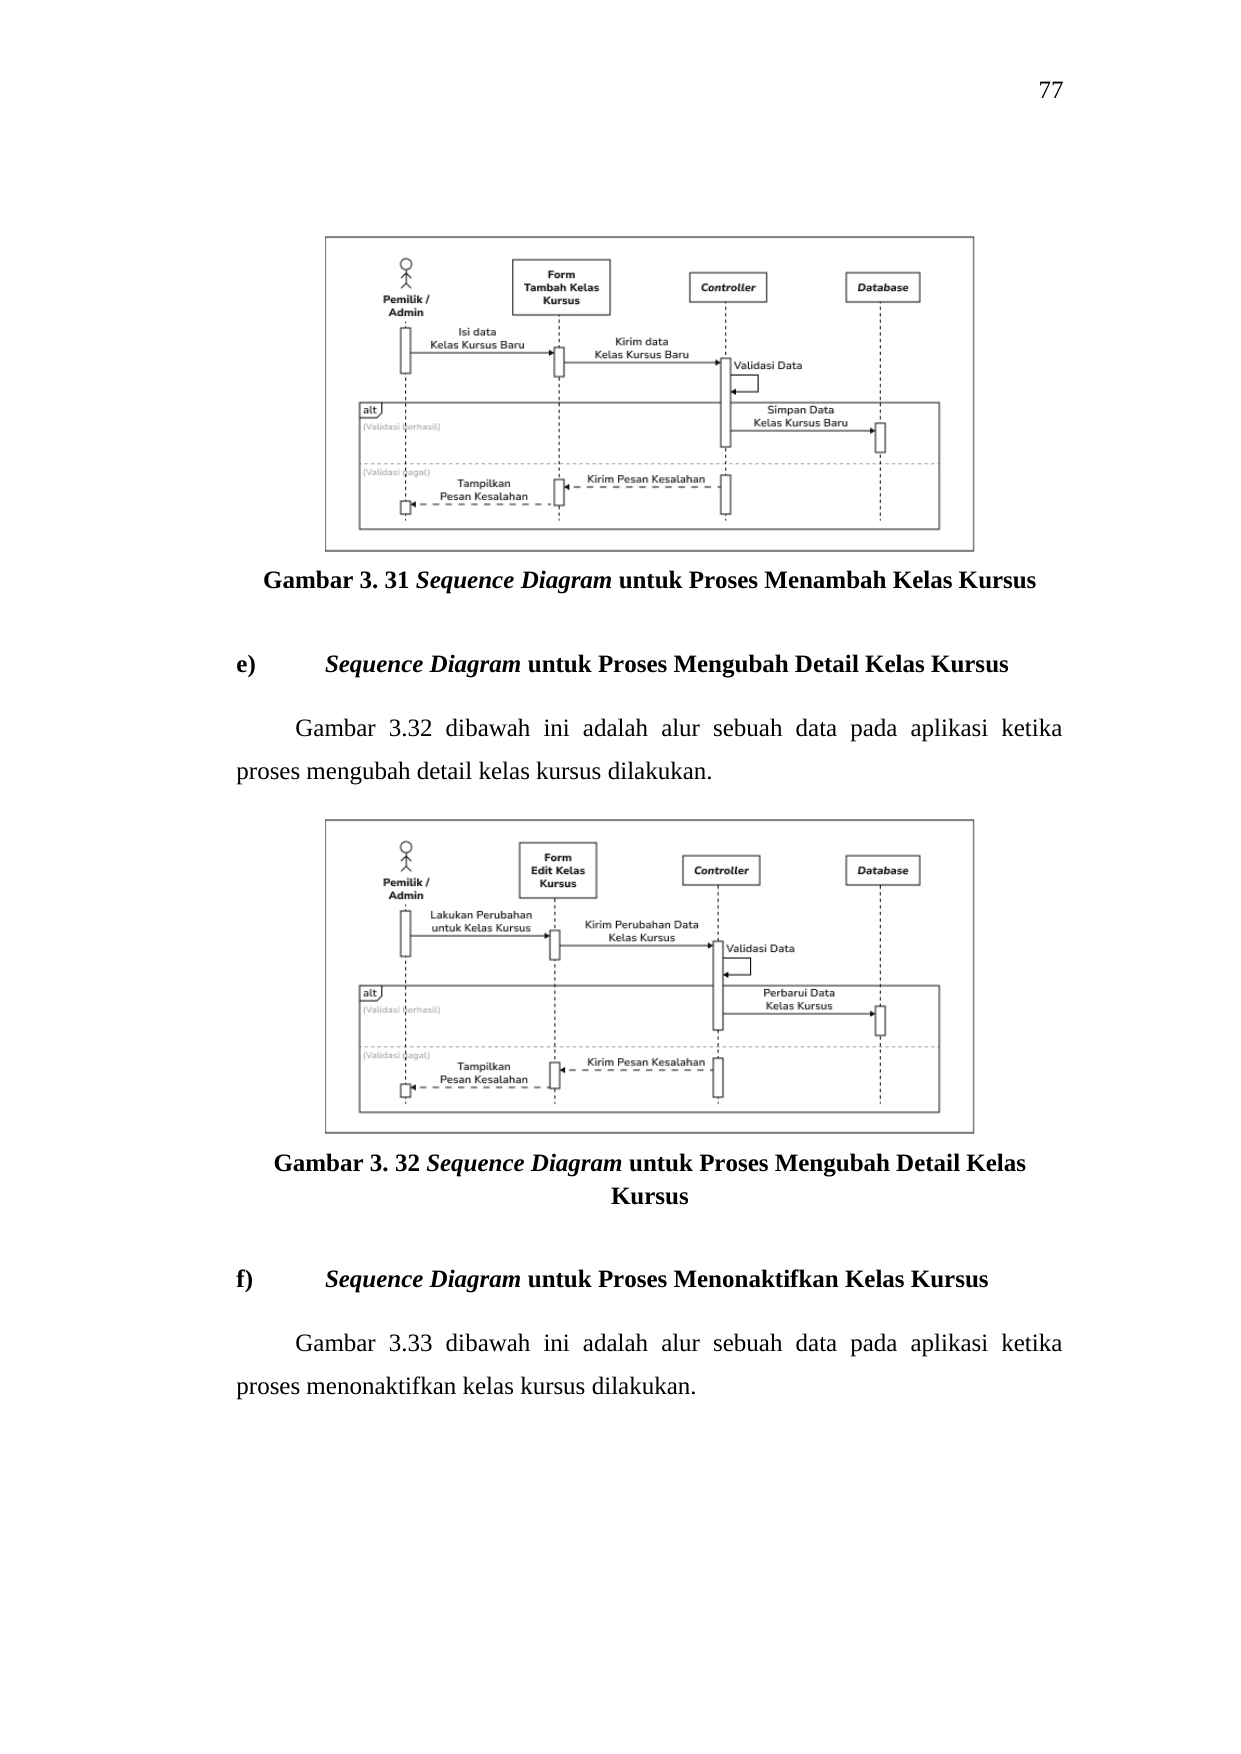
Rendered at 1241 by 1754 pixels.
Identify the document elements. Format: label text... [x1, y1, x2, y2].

picture [325, 236, 975, 552]
text Gambar 3.32 dibawah ini adalah alur sebuah data pada aplikasi ketika proses mengubah detail kelas kursus dilakukan. [236, 713, 1063, 784]
text Gambar 3. 31 Sequence Diagram untuk Proses Menambah Kelas Kursus [236, 566, 1063, 594]
text Gambar 3.33 dibawah ini adalah alur sebuah data pada aplikasi ketika proses menonaktifkan kelas kursus dilakukan. [236, 1328, 1063, 1400]
subtitle Sequence Diagram untuk Proses Mengubah Detail Kelas Kursus [236, 649, 1063, 677]
picture [325, 819, 975, 1134]
subtitle Sequence Diagram untuk Proses Menonaktifkan Kelas Kursus [236, 1264, 1063, 1293]
text Gambar 3. 32 Sequence Diagram untuk Proses Mengubah Detail Kelas Kursus [236, 1148, 1063, 1210]
